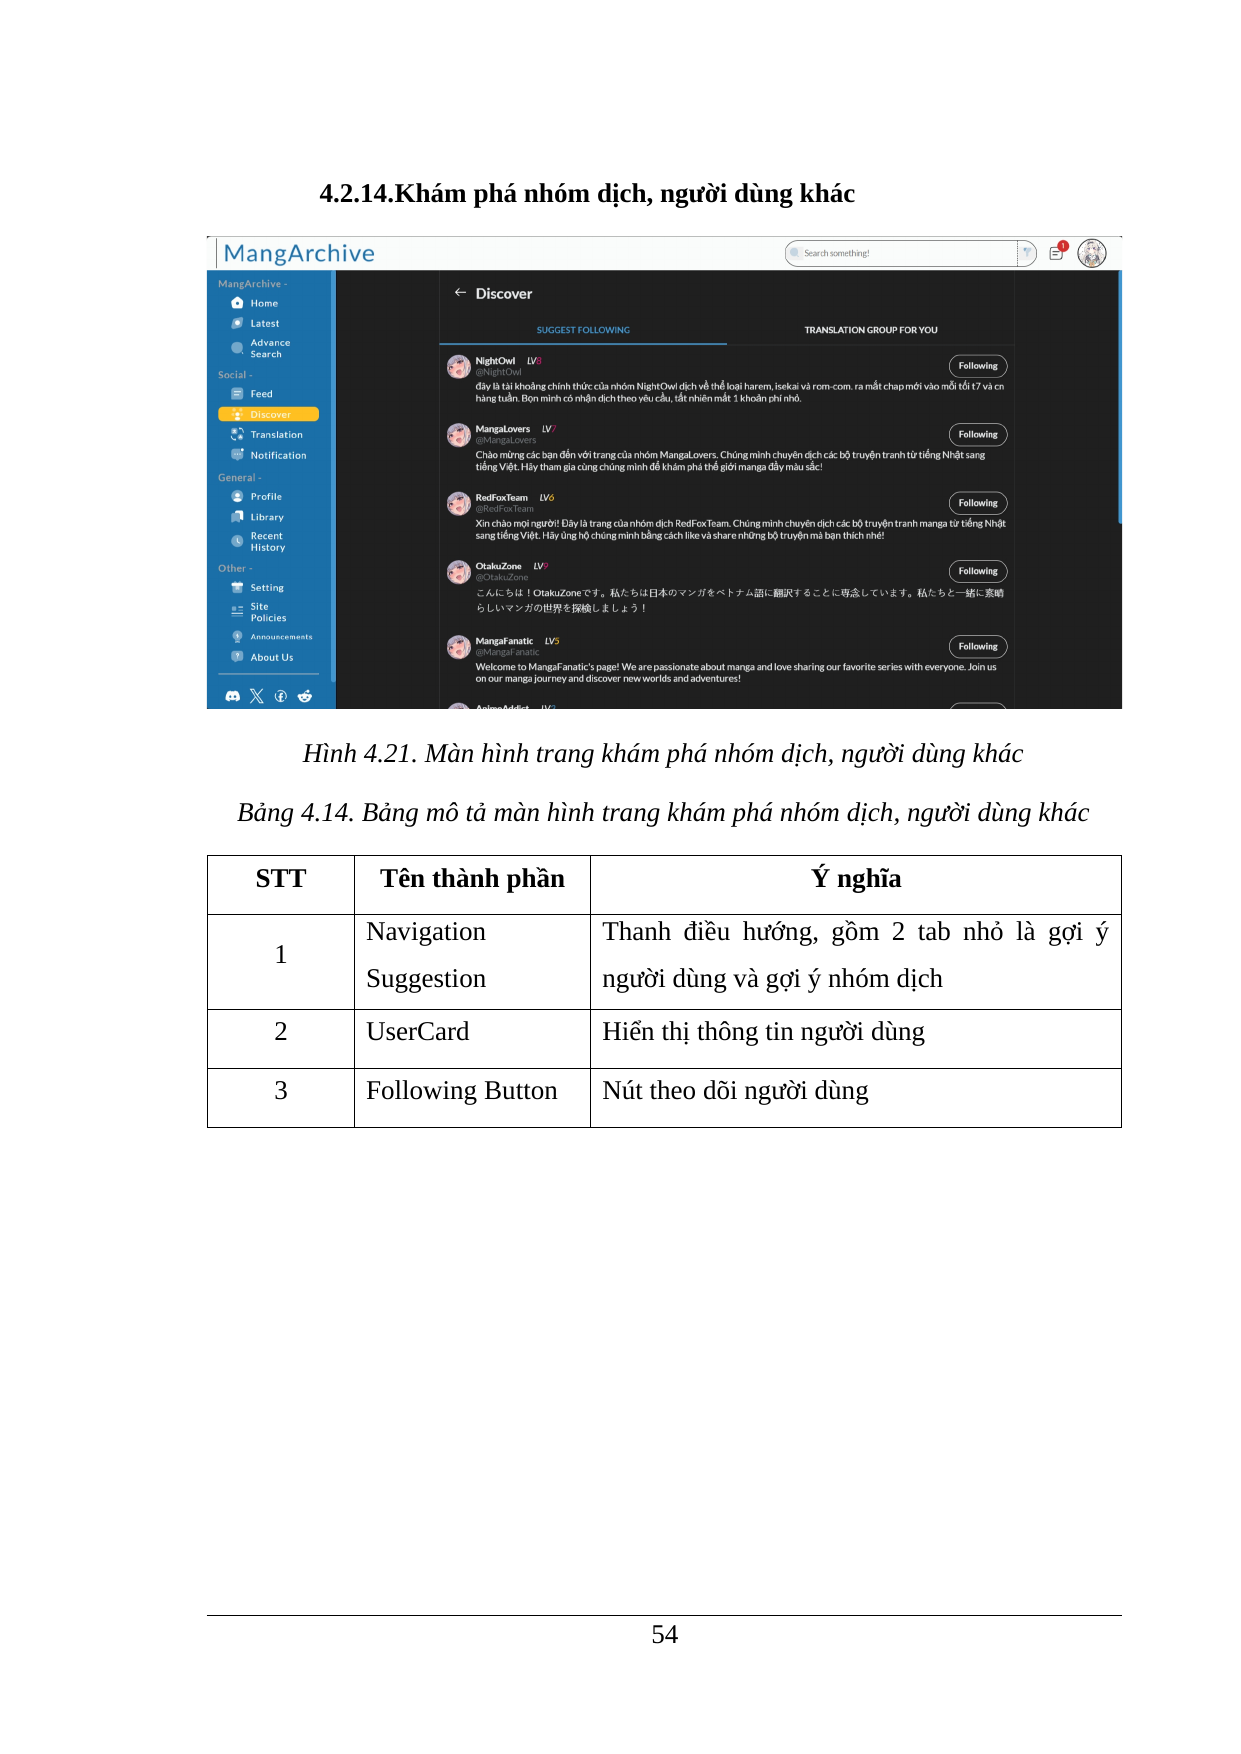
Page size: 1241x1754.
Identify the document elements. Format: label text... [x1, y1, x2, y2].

table_cell 3 [208, 1069, 354, 1127]
table_cell Following Button [355, 1069, 590, 1127]
table_header STT [208, 856, 354, 914]
table_cell Navigation Suggestion [355, 915, 590, 1009]
text Bảng 4.14. Bảng mô tả màn hình trang khám phá nhóm dịch, người dùng khác [207, 796, 1122, 827]
table_cell Hiển thị thông tin người dùng [591, 1010, 1121, 1068]
picture [206, 236, 1123, 709]
table_header Ý nghĩa [591, 856, 1121, 914]
table_cell 2 [208, 1010, 354, 1068]
table_cell UserCard [355, 1010, 590, 1068]
table_header Tên thành phần [355, 856, 590, 914]
subtitle Khám phá nhóm dịch, người dùng khác [319, 177, 1122, 208]
table_cell Thanh điều hướng, gồm 2 tab nhỏ là gợi ý người dùng và gợi ý nhóm dịch [591, 915, 1121, 1009]
table_cell Nút theo dõi người dùng [591, 1069, 1121, 1127]
table_cell 1 [208, 915, 354, 1009]
